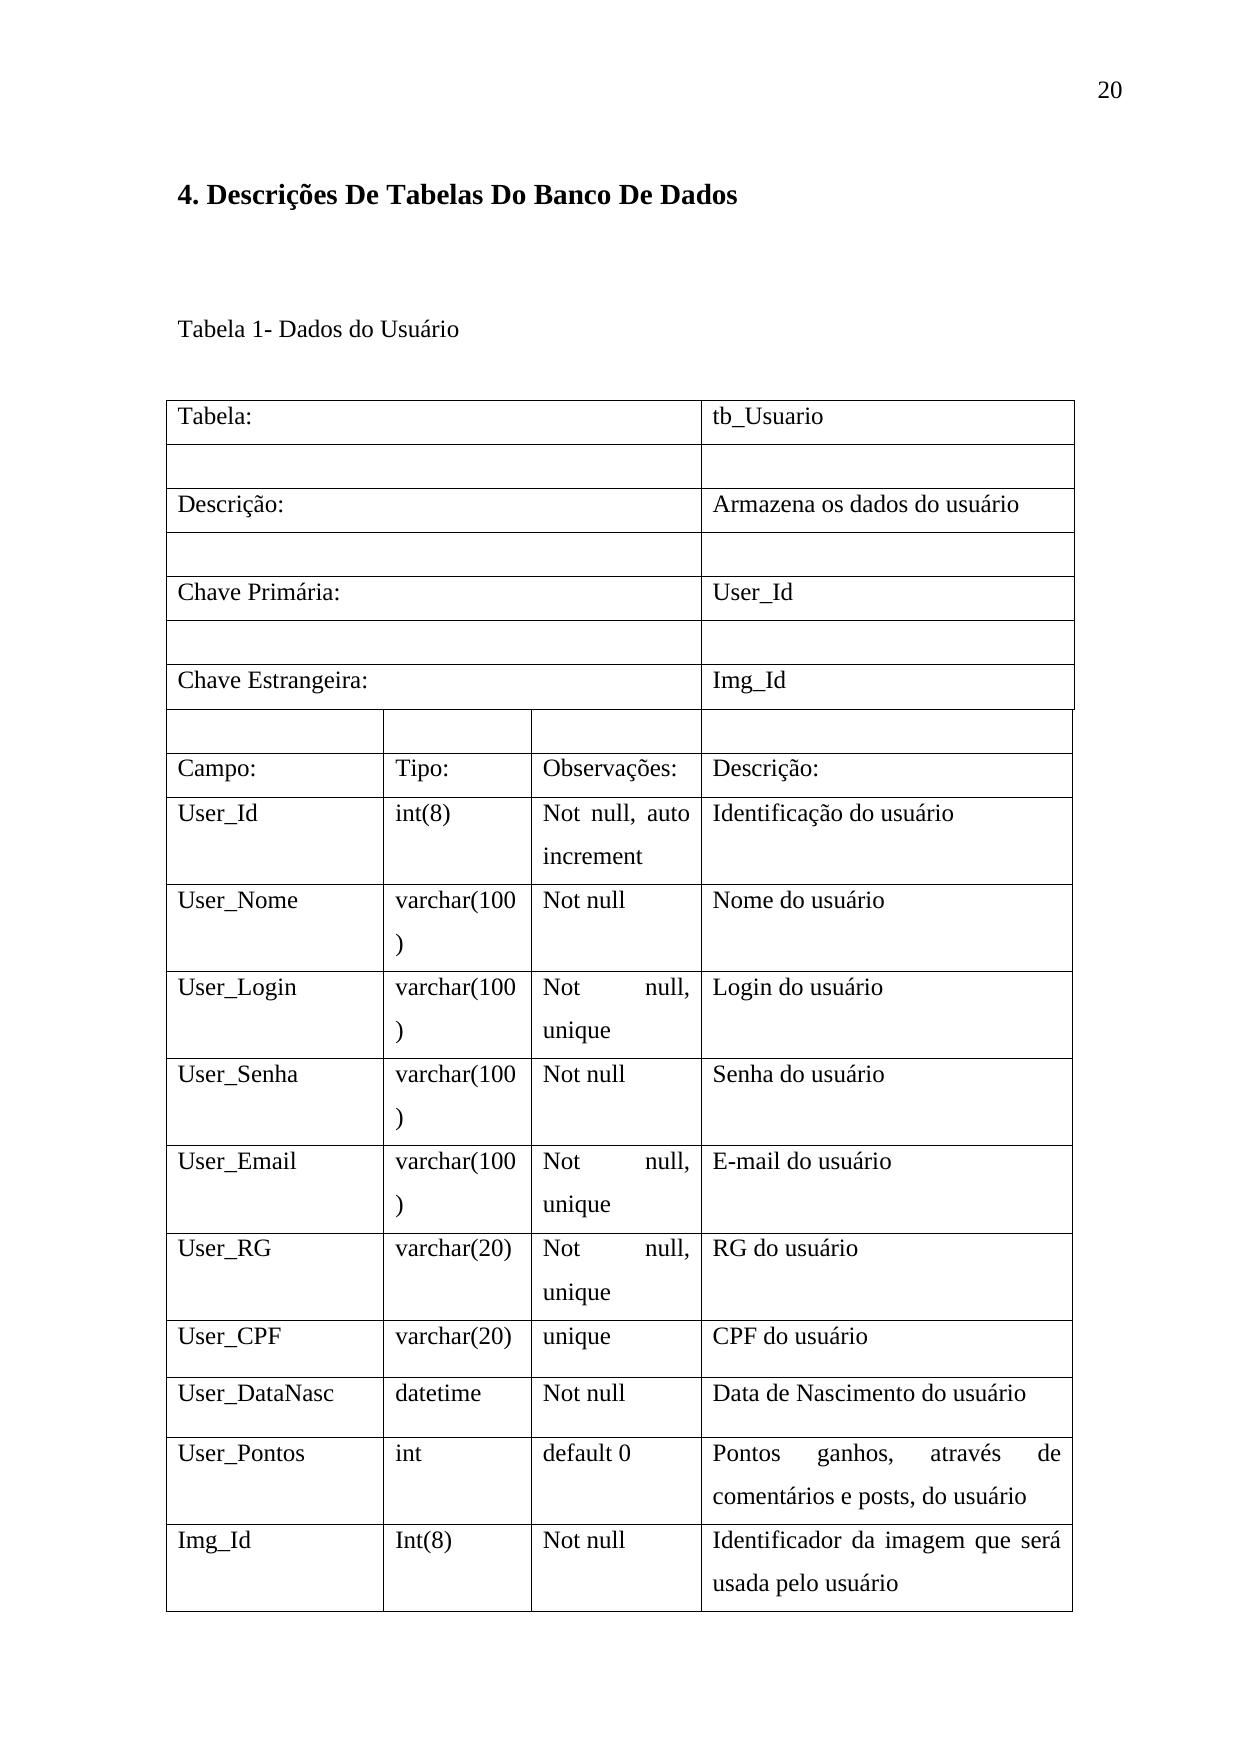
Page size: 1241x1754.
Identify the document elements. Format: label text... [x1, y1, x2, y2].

table_cell User_Nome [167, 885, 383, 971]
table_cell [167, 533, 701, 576]
table_cell Armazena os dados do usuário [702, 489, 1074, 532]
table_cell Not null [532, 1525, 701, 1611]
table_cell Pontos ganhos, através de comentários e posts, do usuário [702, 1438, 1072, 1524]
table_cell Descrição: [167, 489, 701, 532]
table_cell [532, 710, 701, 752]
table_cell User_RG [167, 1234, 383, 1320]
table_cell varchar(100) [384, 972, 531, 1058]
table_cell Not null [532, 1059, 701, 1145]
text 4. Descrições De Tabelas Do Banco De Dados [177, 177, 1122, 211]
table_cell Img_Id [702, 665, 1074, 708]
table_header Tabela: [167, 401, 701, 444]
table_cell User_Pontos [167, 1438, 383, 1524]
table_cell [384, 710, 531, 752]
table_header tb_Usuario [702, 401, 1074, 444]
table_cell User_DataNasc [167, 1378, 383, 1437]
table_cell Login do usuário [702, 972, 1072, 1058]
table_cell varchar(100) [384, 885, 531, 971]
table_cell [702, 533, 1074, 576]
table_cell Not null, unique [532, 1234, 701, 1320]
table_cell User_Id [702, 577, 1074, 620]
table_cell Observações: [532, 754, 701, 797]
table_cell RG do usuário [702, 1234, 1072, 1320]
table_cell [167, 710, 383, 752]
table_cell [167, 445, 701, 488]
table_cell User_Email [167, 1146, 383, 1232]
table_cell default 0 [532, 1438, 701, 1524]
table_cell Chave Estrangeira: [167, 665, 701, 708]
table_cell varchar(20) [384, 1321, 531, 1377]
table_cell User_Senha [167, 1059, 383, 1145]
table_cell Not null [532, 1378, 701, 1437]
table_cell Campo: [167, 754, 383, 797]
table_cell Identificador da imagem que será usada pelo usuário [702, 1525, 1072, 1611]
table_cell Img_Id [167, 1525, 383, 1611]
table_cell Identificação do usuário [702, 798, 1072, 884]
table_cell Chave Primária: [167, 577, 701, 620]
table_cell Not null, unique [532, 972, 701, 1058]
table_cell Not null [532, 885, 701, 971]
table_cell Int(8) [384, 1525, 531, 1611]
table_cell Not null, unique [532, 1146, 701, 1232]
table_cell Tipo: [384, 754, 531, 797]
table_cell [702, 621, 1074, 664]
table_cell CPF do usuário [702, 1321, 1072, 1377]
table_cell User_Login [167, 972, 383, 1058]
table_cell varchar(100) [384, 1146, 531, 1232]
table_cell Nome do usuário [702, 885, 1072, 971]
text Tabela 1- Dados do Usuário [177, 314, 1122, 342]
table_cell [702, 445, 1074, 488]
table_cell datetime [384, 1378, 531, 1437]
table_cell [167, 621, 701, 664]
table_cell unique [532, 1321, 701, 1377]
table_cell Not null, auto increment [532, 798, 701, 884]
table_cell [702, 710, 1072, 752]
table_cell Data de Nascimento do usuário [702, 1378, 1072, 1437]
table_cell E-mail do usuário [702, 1146, 1072, 1232]
table_cell varchar(100) [384, 1059, 531, 1145]
table_cell User_Id [167, 798, 383, 884]
table_cell varchar(20) [384, 1234, 531, 1320]
table_cell int(8) [384, 798, 531, 884]
table_cell int [384, 1438, 531, 1524]
table_cell User_CPF [167, 1321, 383, 1377]
table_cell Descrição: [702, 754, 1072, 797]
table_cell Senha do usuário [702, 1059, 1072, 1145]
